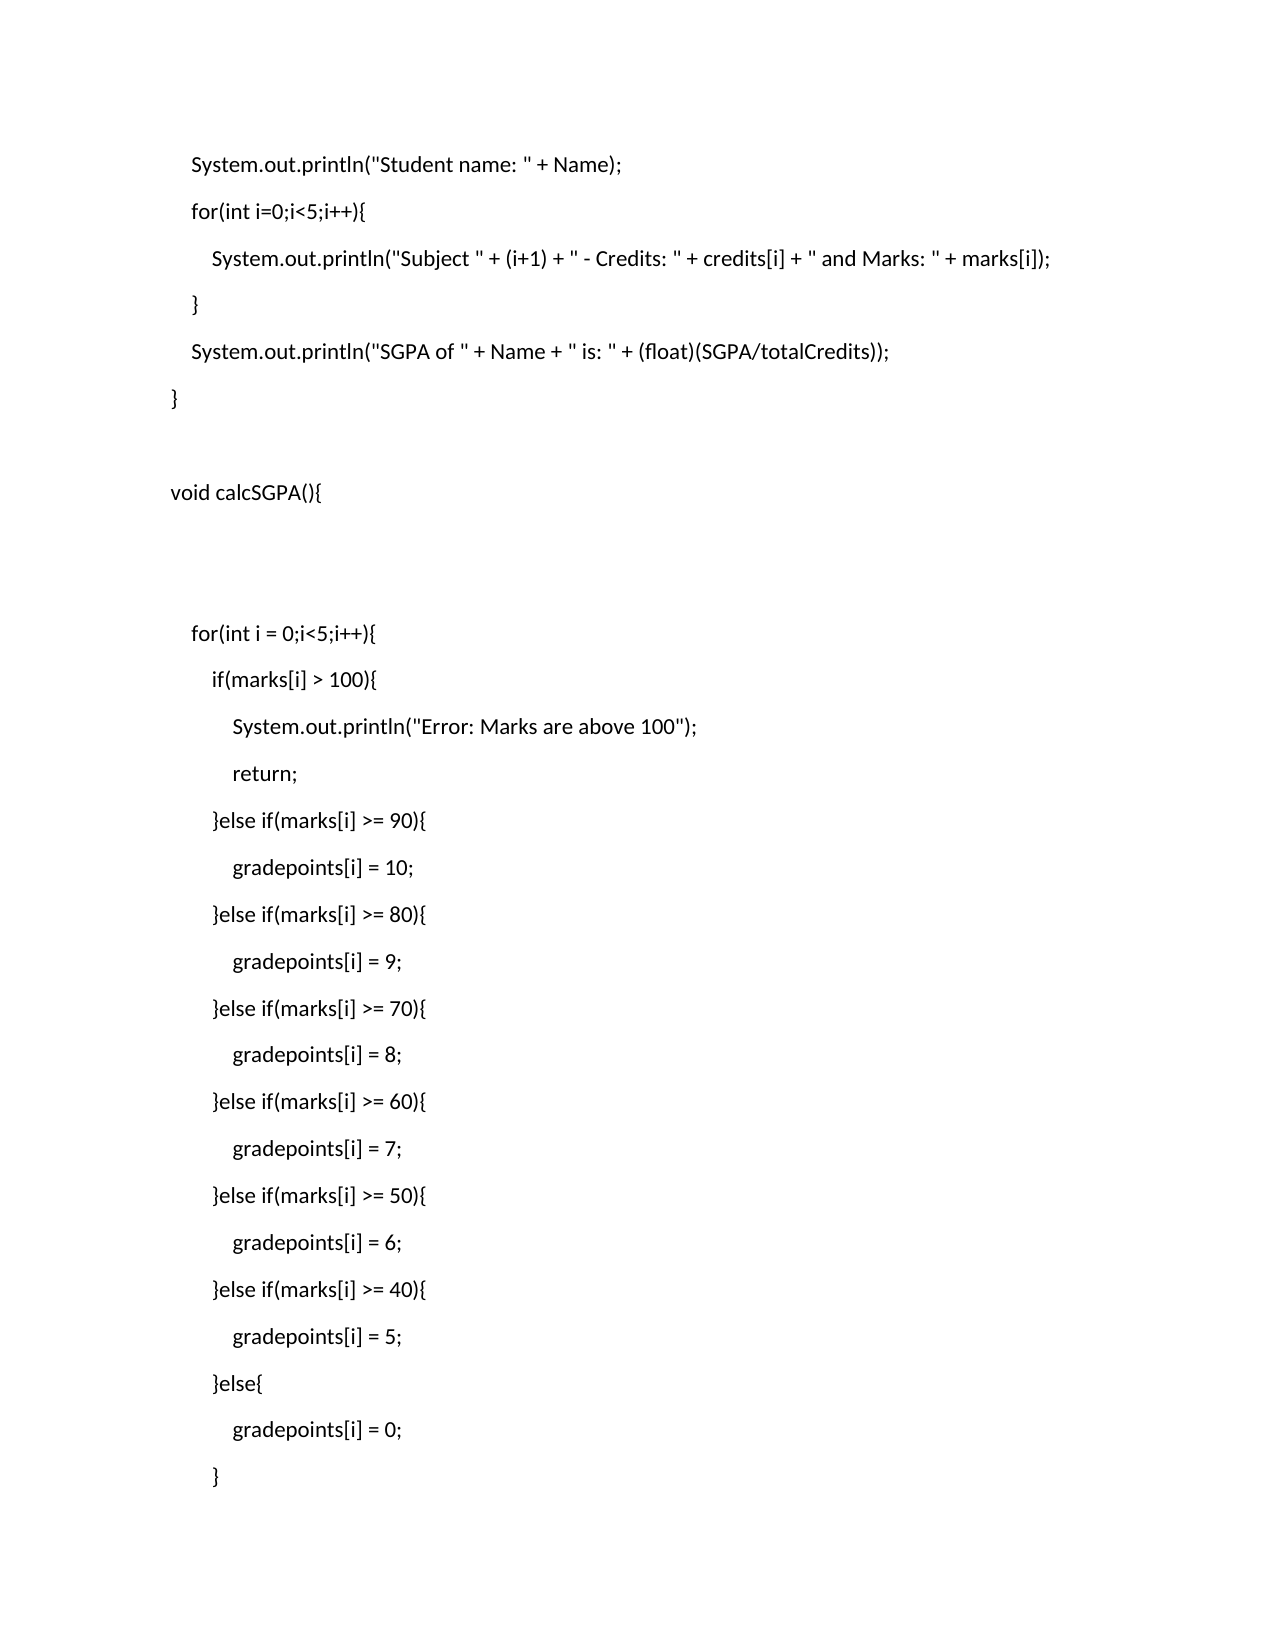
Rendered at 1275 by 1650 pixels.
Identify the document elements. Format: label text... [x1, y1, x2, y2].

text System.out.println("Error: Marks are above 100"); [150, 712, 1125, 741]
text } [150, 1462, 1125, 1491]
text } [150, 291, 1125, 319]
text }else if(marks[i] >= 50){ [150, 1181, 1125, 1209]
text gradepoints[i] = 10; [150, 853, 1125, 881]
text gradepoints[i] = 7; [150, 1134, 1125, 1162]
text }else if(marks[i] >= 90){ [150, 806, 1125, 834]
text for(int i = 0;i<5;i++){ [150, 619, 1125, 647]
text }else if(marks[i] >= 40){ [150, 1275, 1125, 1303]
text }else if(marks[i] >= 60){ [150, 1087, 1125, 1116]
text }else{ [150, 1369, 1125, 1397]
text gradepoints[i] = 8; [150, 1041, 1125, 1069]
text System.out.println("Subject " + (i+1) + " - Credits: " + credits[i] + " and Marks: " + marks[i]); [150, 244, 1125, 272]
text gradepoints[i] = 5; [150, 1322, 1125, 1350]
text gradepoints[i] = 9; [150, 947, 1125, 975]
text void calcSGPA(){ [150, 478, 1125, 506]
text gradepoints[i] = 6; [150, 1228, 1125, 1256]
text System.out.println("SGPA of " + Name + " is: " + (float)(SGPA/totalCredits)); [150, 337, 1125, 366]
text } [150, 384, 1125, 412]
text gradepoints[i] = 0; [150, 1416, 1125, 1444]
text for(int i=0;i<5;i++){ [150, 197, 1125, 225]
text }else if(marks[i] >= 70){ [150, 994, 1125, 1022]
text if(marks[i] > 100){ [150, 666, 1125, 694]
text }else if(marks[i] >= 80){ [150, 900, 1125, 928]
text return; [150, 759, 1125, 787]
text System.out.println("Student name: " + Name); [150, 150, 1125, 178]
